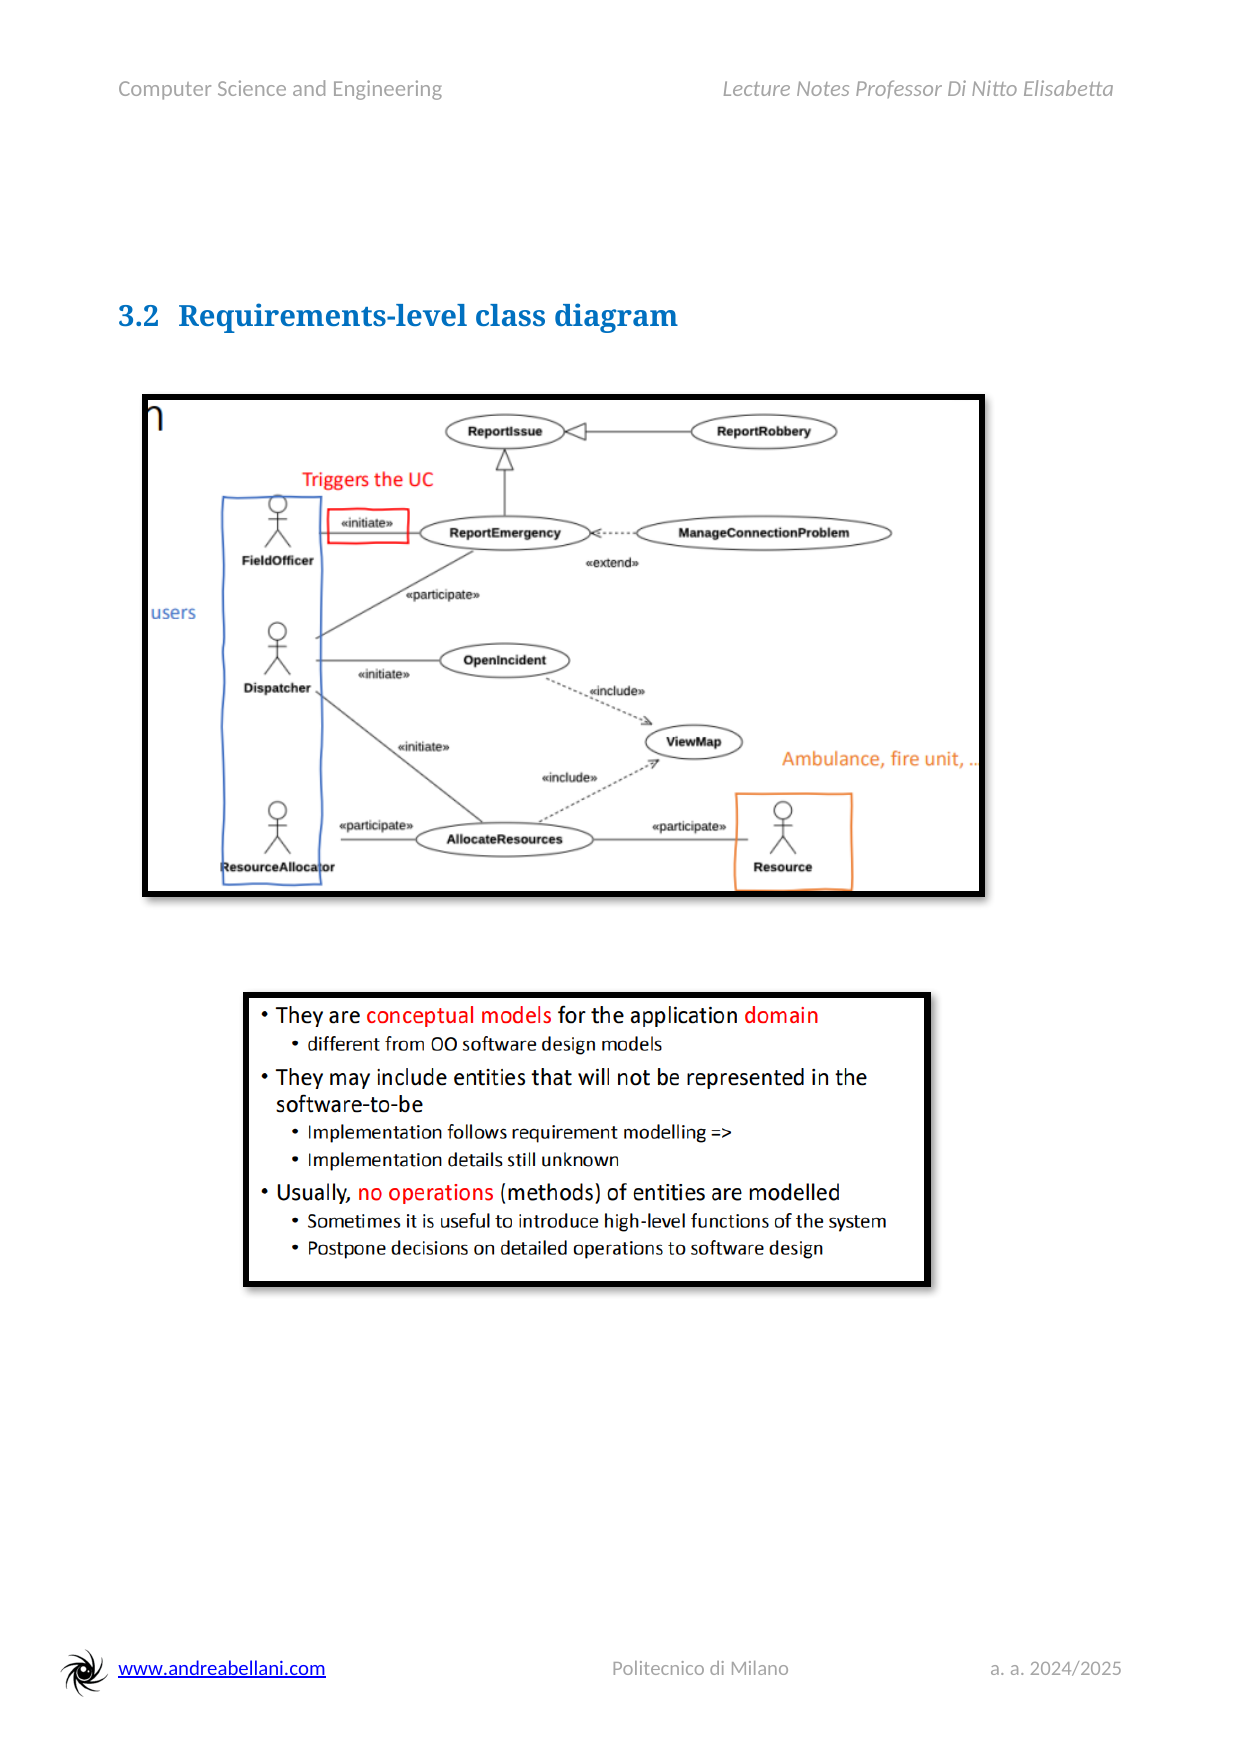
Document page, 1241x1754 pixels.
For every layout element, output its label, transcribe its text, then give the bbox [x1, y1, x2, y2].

picture [148, 400, 979, 891]
picture [58, 1649, 110, 1699]
picture [249, 998, 924, 1281]
text Requirements-level class diagram [118, 296, 1122, 335]
